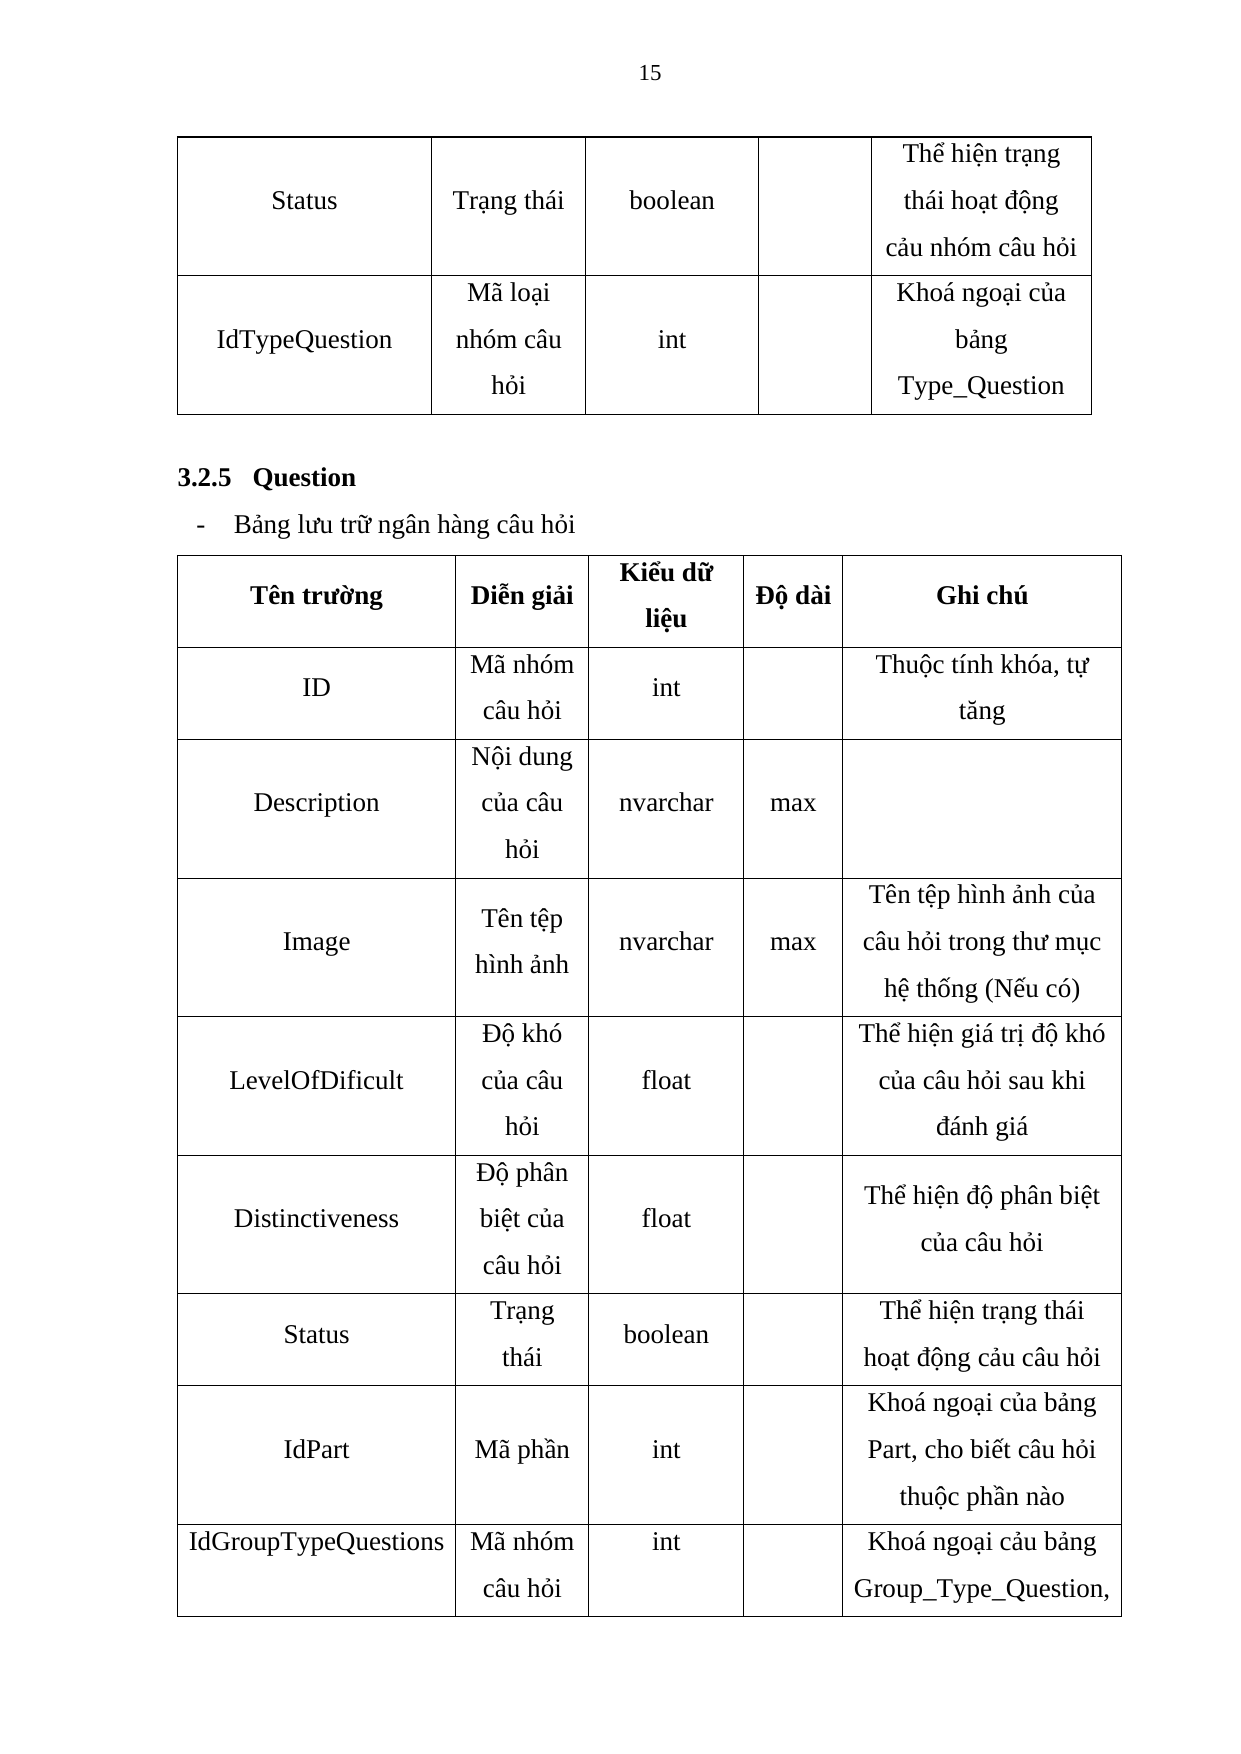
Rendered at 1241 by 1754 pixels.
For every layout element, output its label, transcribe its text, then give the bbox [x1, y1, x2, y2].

table_cell Mã phần [456, 1386, 588, 1524]
table_cell int [589, 1386, 743, 1524]
table_cell Độ phân biệt của câu hỏi [456, 1156, 588, 1293]
table_cell [744, 1525, 842, 1616]
table_cell LevelOfDificult [178, 1017, 455, 1155]
table_cell ID [178, 648, 455, 739]
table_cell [178, 1525, 455, 1616]
table_cell Status [178, 138, 431, 275]
table_cell Trạng thái [432, 138, 585, 275]
table_header Kiểu dữ liệu [589, 556, 743, 647]
table_cell Thể hiện giá trị độ khó của câu hỏi sau khi đánh giá [843, 1017, 1121, 1155]
list Bảng lưu trữ ngân hàng câu hỏi [196, 508, 1122, 539]
table_cell int [589, 648, 743, 739]
table_cell max [744, 740, 842, 877]
table_cell Description [178, 740, 455, 877]
table_cell [843, 740, 1121, 877]
table_cell Thể hiện trạng thái hoạt động cảu nhóm câu hỏi [872, 138, 1091, 275]
table_cell max [744, 879, 842, 1016]
table_cell Mã nhóm câu hỏi [456, 1525, 588, 1616]
table_cell Thể hiện độ phân biệt của câu hỏi [843, 1156, 1121, 1293]
table_cell nvarchar [589, 879, 743, 1016]
table_cell Độ khó của câu hỏi [456, 1017, 588, 1155]
table_cell IdPart [178, 1386, 455, 1524]
table_cell Image [178, 879, 455, 1016]
table_cell Tên tệp hình ảnh [456, 879, 588, 1016]
table_cell Khoá ngoại của bảng Type_Question [872, 276, 1091, 414]
table_header Ghi chú [843, 556, 1121, 647]
list Question [177, 461, 1122, 493]
table_cell float [589, 1156, 743, 1293]
table_cell [744, 648, 842, 739]
table_cell float [589, 1017, 743, 1155]
table_cell [744, 1386, 842, 1524]
table_cell Khoá ngoại của bảng Part, cho biết câu hỏi thuộc phần nào [843, 1386, 1121, 1524]
table_cell boolean [589, 1294, 743, 1385]
table_cell Distinctiveness [178, 1156, 455, 1293]
table_cell [759, 276, 871, 414]
table_cell IdTypeQuestion [178, 276, 431, 414]
table_cell Mã nhóm câu hỏi [456, 648, 588, 739]
table_cell [744, 1017, 842, 1155]
table_cell [744, 1156, 842, 1293]
table_cell [744, 1294, 842, 1385]
table_header Độ dài [744, 556, 842, 647]
table_cell Mã loại nhóm câu hỏi [432, 276, 585, 414]
table_cell Status [178, 1294, 455, 1385]
table_cell Nội dung của câu hỏi [456, 740, 588, 877]
table_cell int [586, 276, 758, 414]
table_header Diễn giải [456, 556, 588, 647]
table_cell int [589, 1525, 743, 1616]
table_cell boolean [586, 138, 758, 275]
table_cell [843, 1525, 1121, 1616]
table_cell Trạng thái [456, 1294, 588, 1385]
table_cell nvarchar [589, 740, 743, 877]
table_cell Thể hiện trạng thái hoạt động cảu câu hỏi [843, 1294, 1121, 1385]
table_cell Thuộc tính khóa, tự tăng [843, 648, 1121, 739]
table_header Tên trường [178, 556, 455, 647]
table_cell Tên tệp hình ảnh của câu hỏi trong thư mục hệ thống (Nếu có) [843, 879, 1121, 1016]
table_cell [759, 138, 871, 275]
